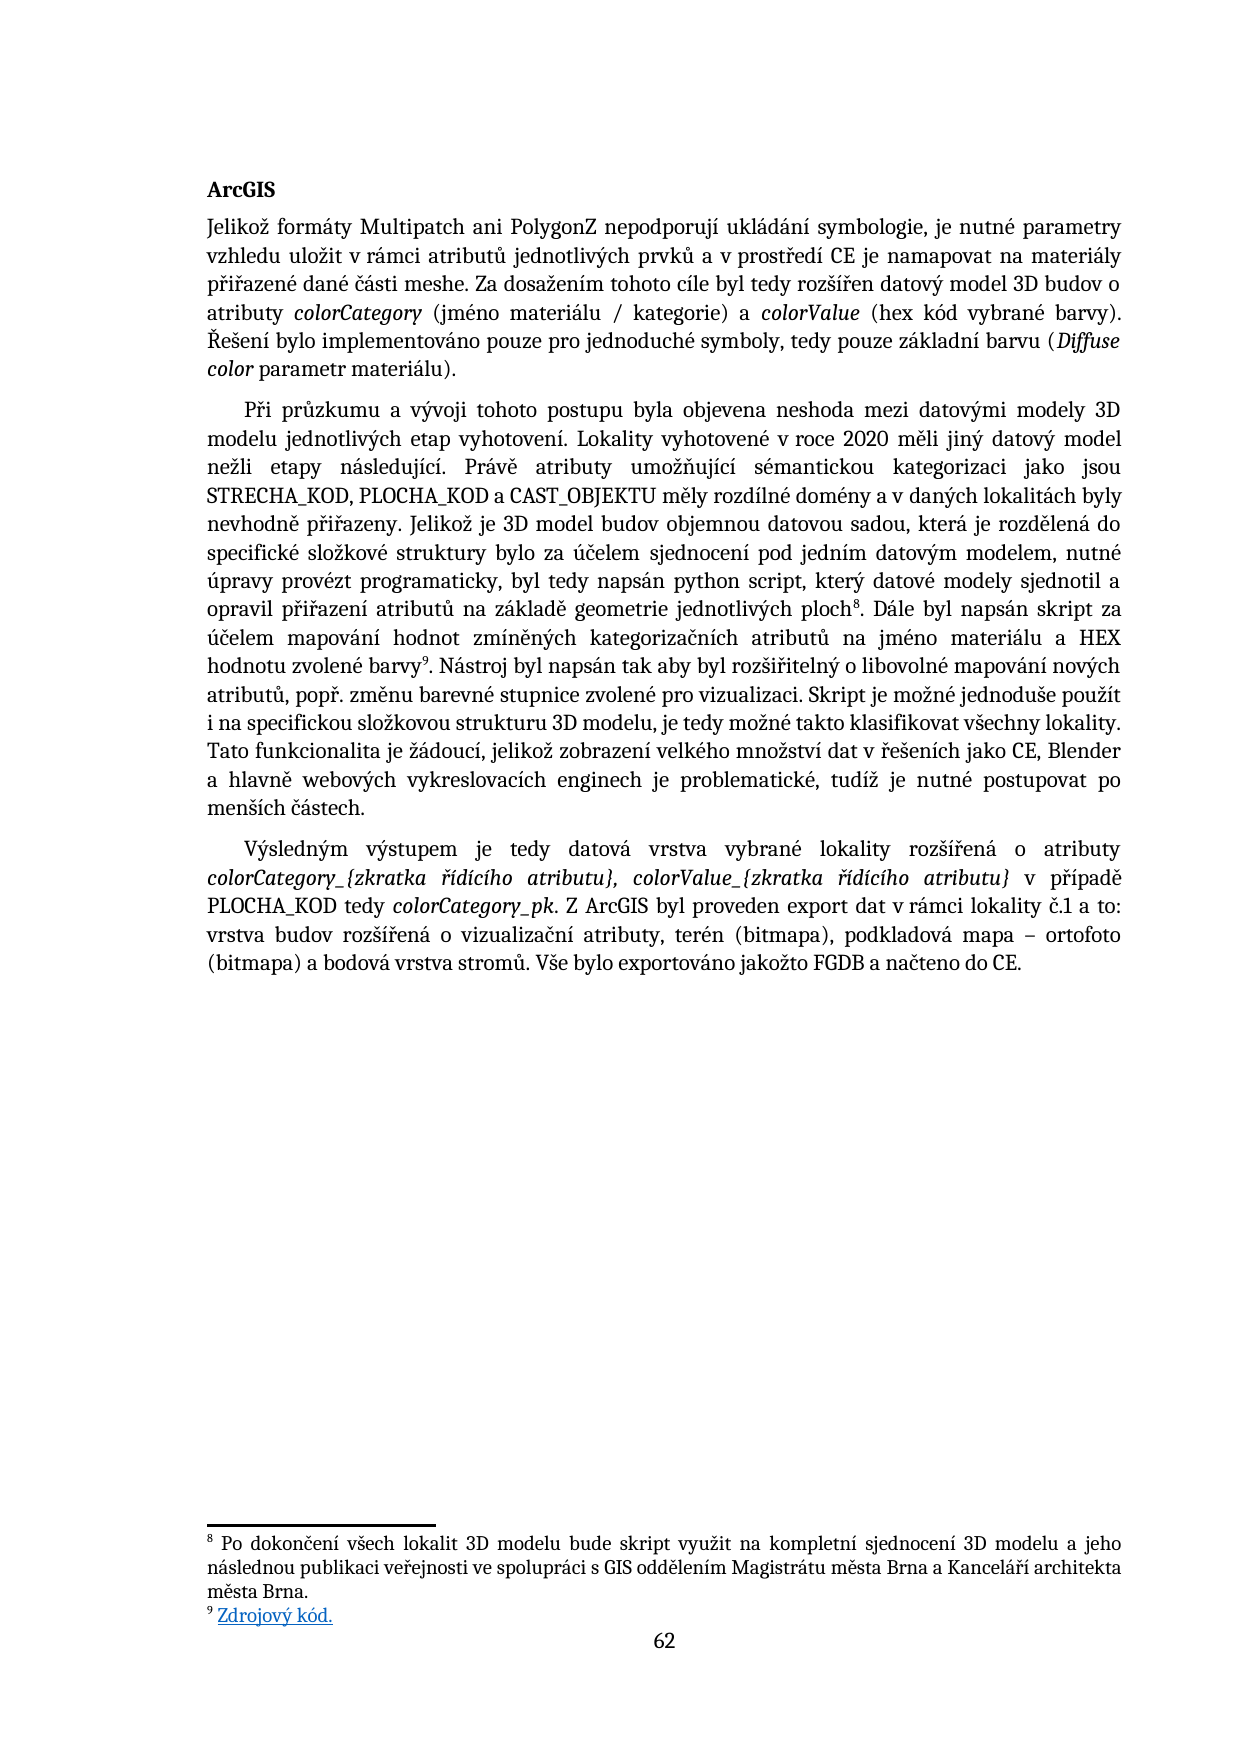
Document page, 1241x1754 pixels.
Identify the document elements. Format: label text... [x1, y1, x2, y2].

text Jelikož formáty Multipatch ani PolygonZ nepodporují ukládání symbologie, je nutné parametry vzhledu uložit v rámci atributů jednotlivých prvků a v prostředí CE je namapovat na materiály přiřazené dané části meshe. Za dosažením tohoto cíle byl tedy rozšířen datový model 3D budov o atributy colorCategory (jméno materiálu / kategorie) a colorValue (hex kód vybrané barvy). Řešení bylo implementováno pouze pro jednoduché symboly, tedy pouze základní barvu (Diffuse color parametr materiálu). [207, 214, 1122, 382]
text Při průzkumu a vývoji tohoto postupu byla objevena neshoda mezi datovými modely 3D modelu jednotlivých etap vyhotovení. Lokality vyhotovené v roce 2020 měli jiný datový model nežli etapy následující. Právě atributy umožňující sémantickou kategorizaci jako jsou STRECHA_KOD, PLOCHA_KOD a CAST_OBJEKTU měly rozdílné domény a v daných lokalitách byly nevhodně přiřazeny. Jelikož je 3D model budov objemnou datovou sadou, která je rozdělená do specifické složkové struktury bylo za účelem sjednocení pod jedním datovým modelem, nutné úpravy provézt programaticky, byl tedy napsán python script, který datové modely sjednotil a opravil přiřazení atributů na základě geometrie jednotlivých ploch. Dále byl napsán skript za účelem mapování hodnot zmíněných kategorizačních atributů na jméno materiálu a HEX hodnotu zvolené barvy. Nástroj byl napsán tak aby byl rozšiřitelný o libovolné mapování nových atributů, popř. změnu barevné stupnice zvolené pro vizualizaci. Skript je možné jednoduše použít i na specifickou složkovou strukturu 3D modelu, je tedy možné takto klasifikovat všechny lokality. Tato funkcionalita je žádoucí, jelikož zobrazení velkého množství dat v řešeních jako CE, Blender a hlavně webových vykreslovacích enginech je problematické, tudíž je nutné postupovat po menších částech. [207, 397, 1122, 822]
text Výsledným výstupem je tedy datová vrstva vybrané lokality rozšířená o atributy colorCategory_{zkratka řídícího atributu}, colorValue_{zkratka řídícího atributu} v případě PLOCHA_KOD tedy colorCategory_pk. Z ArcGIS byl proveden export dat v rámci lokality č.1 a to: vrstva budov rozšířená o vizualizační atributy, terén (bitmapa), podkladová mapa – ortofoto (bitmapa) a bodová vrstva stromů. Vše bylo exportováno jakožto FGDB a načteno do CE. [207, 836, 1122, 976]
text ArcGIS [207, 177, 1122, 203]
